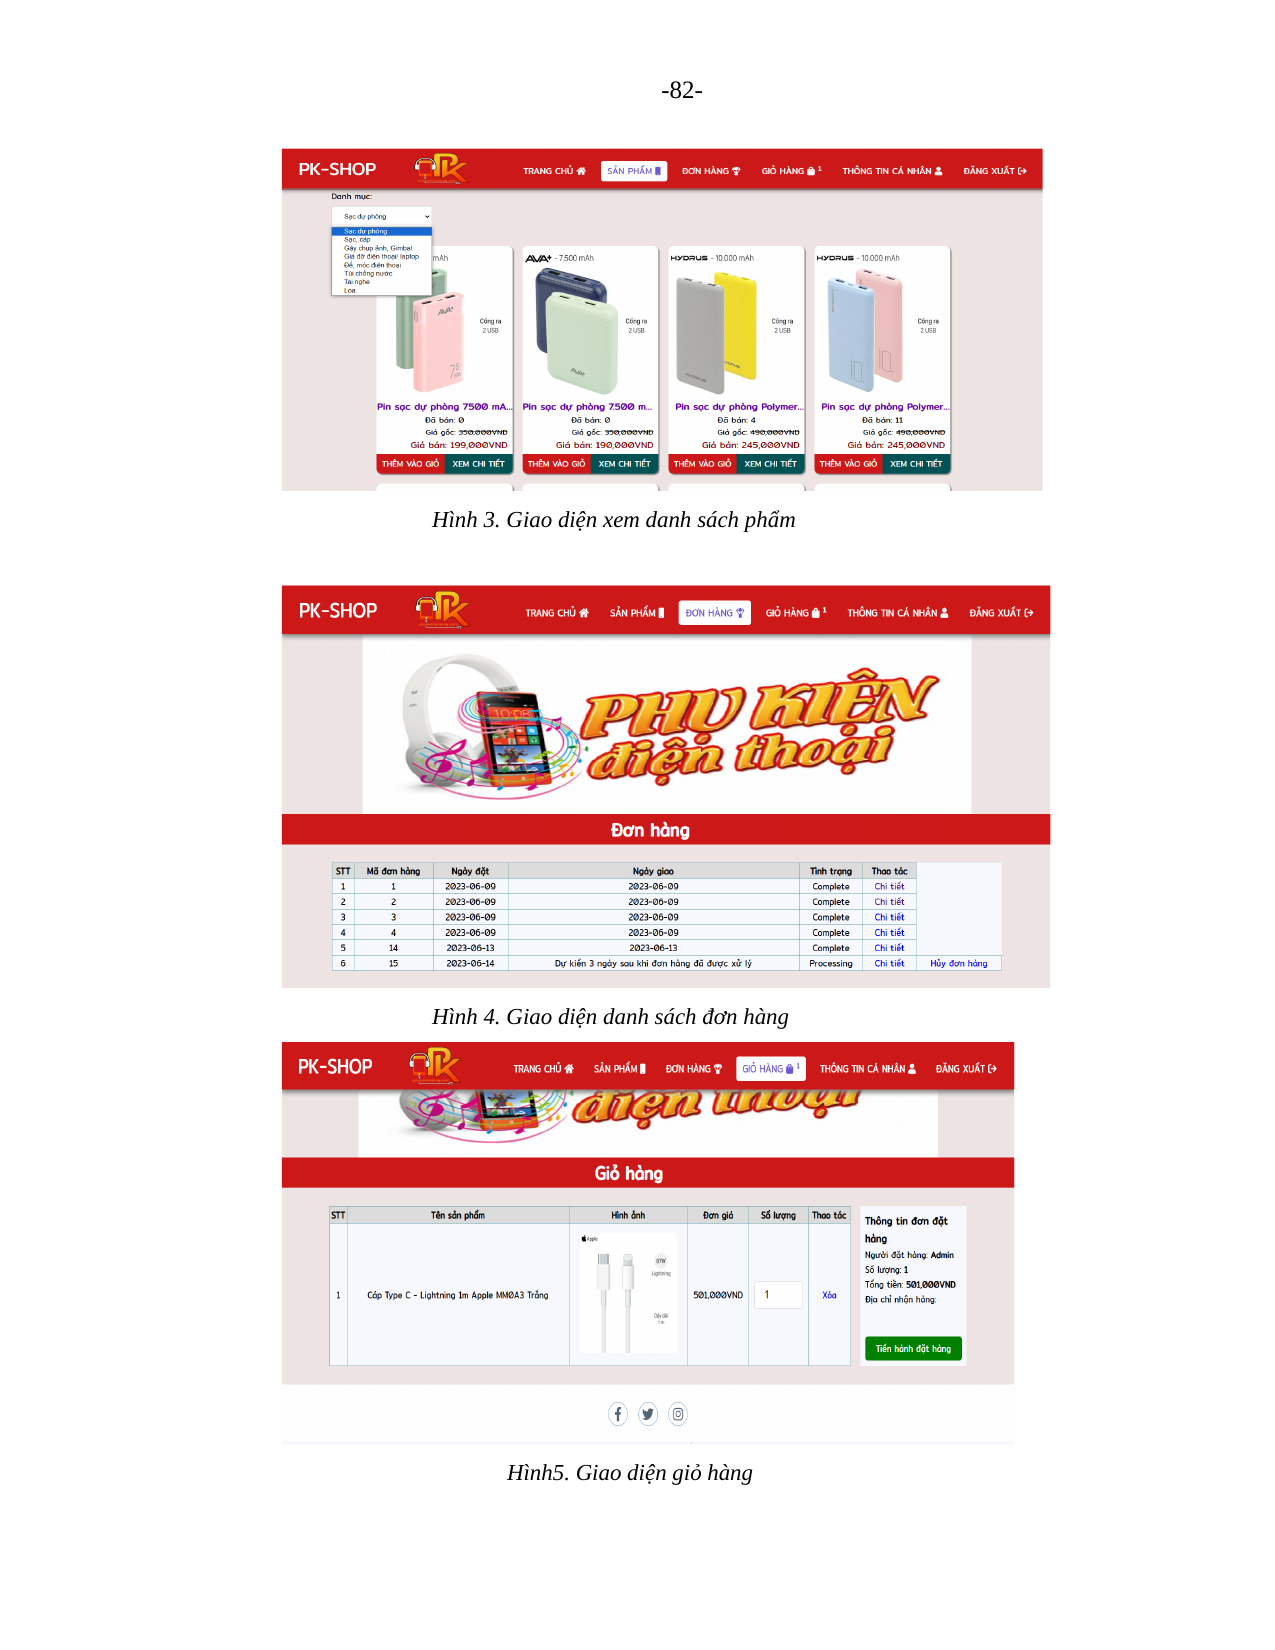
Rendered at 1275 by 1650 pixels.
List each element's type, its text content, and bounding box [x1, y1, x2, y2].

picture [281, 1042, 1015, 1444]
text Hình5. Giao diện giỏ hàng [469, 1459, 1157, 1486]
text Hình 4. Giao diện danh sách đơn hàng [394, 1003, 1157, 1029]
text Hình 3. Giao diện xem danh sách phẩm [394, 506, 1157, 533]
picture [281, 585, 1051, 988]
picture [281, 147, 1043, 491]
